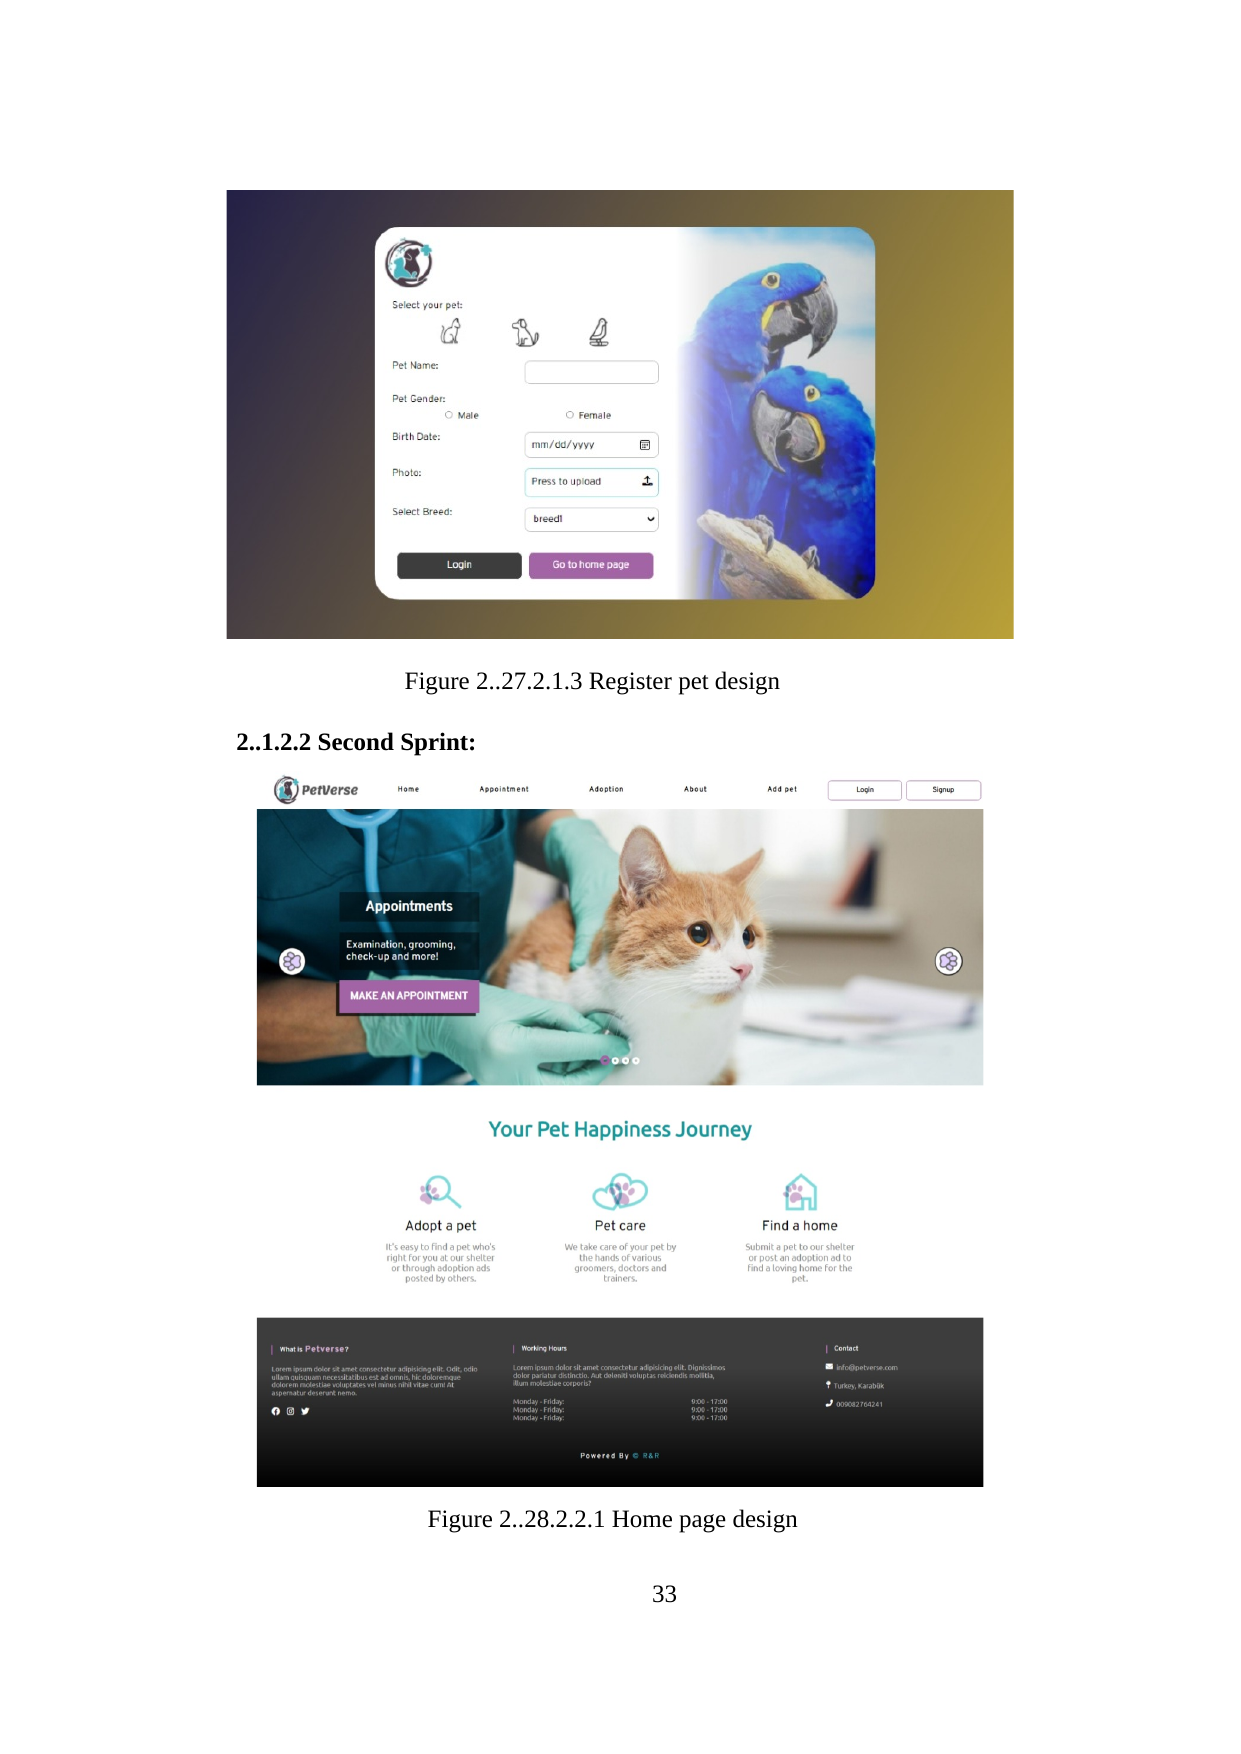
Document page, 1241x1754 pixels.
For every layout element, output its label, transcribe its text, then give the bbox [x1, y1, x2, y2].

picture [336, 870, 349, 876]
picture [226, 190, 1014, 639]
picture [256, 771, 984, 1487]
subtitle 2..1.2.2 Second Sprint: [236, 727, 1092, 755]
